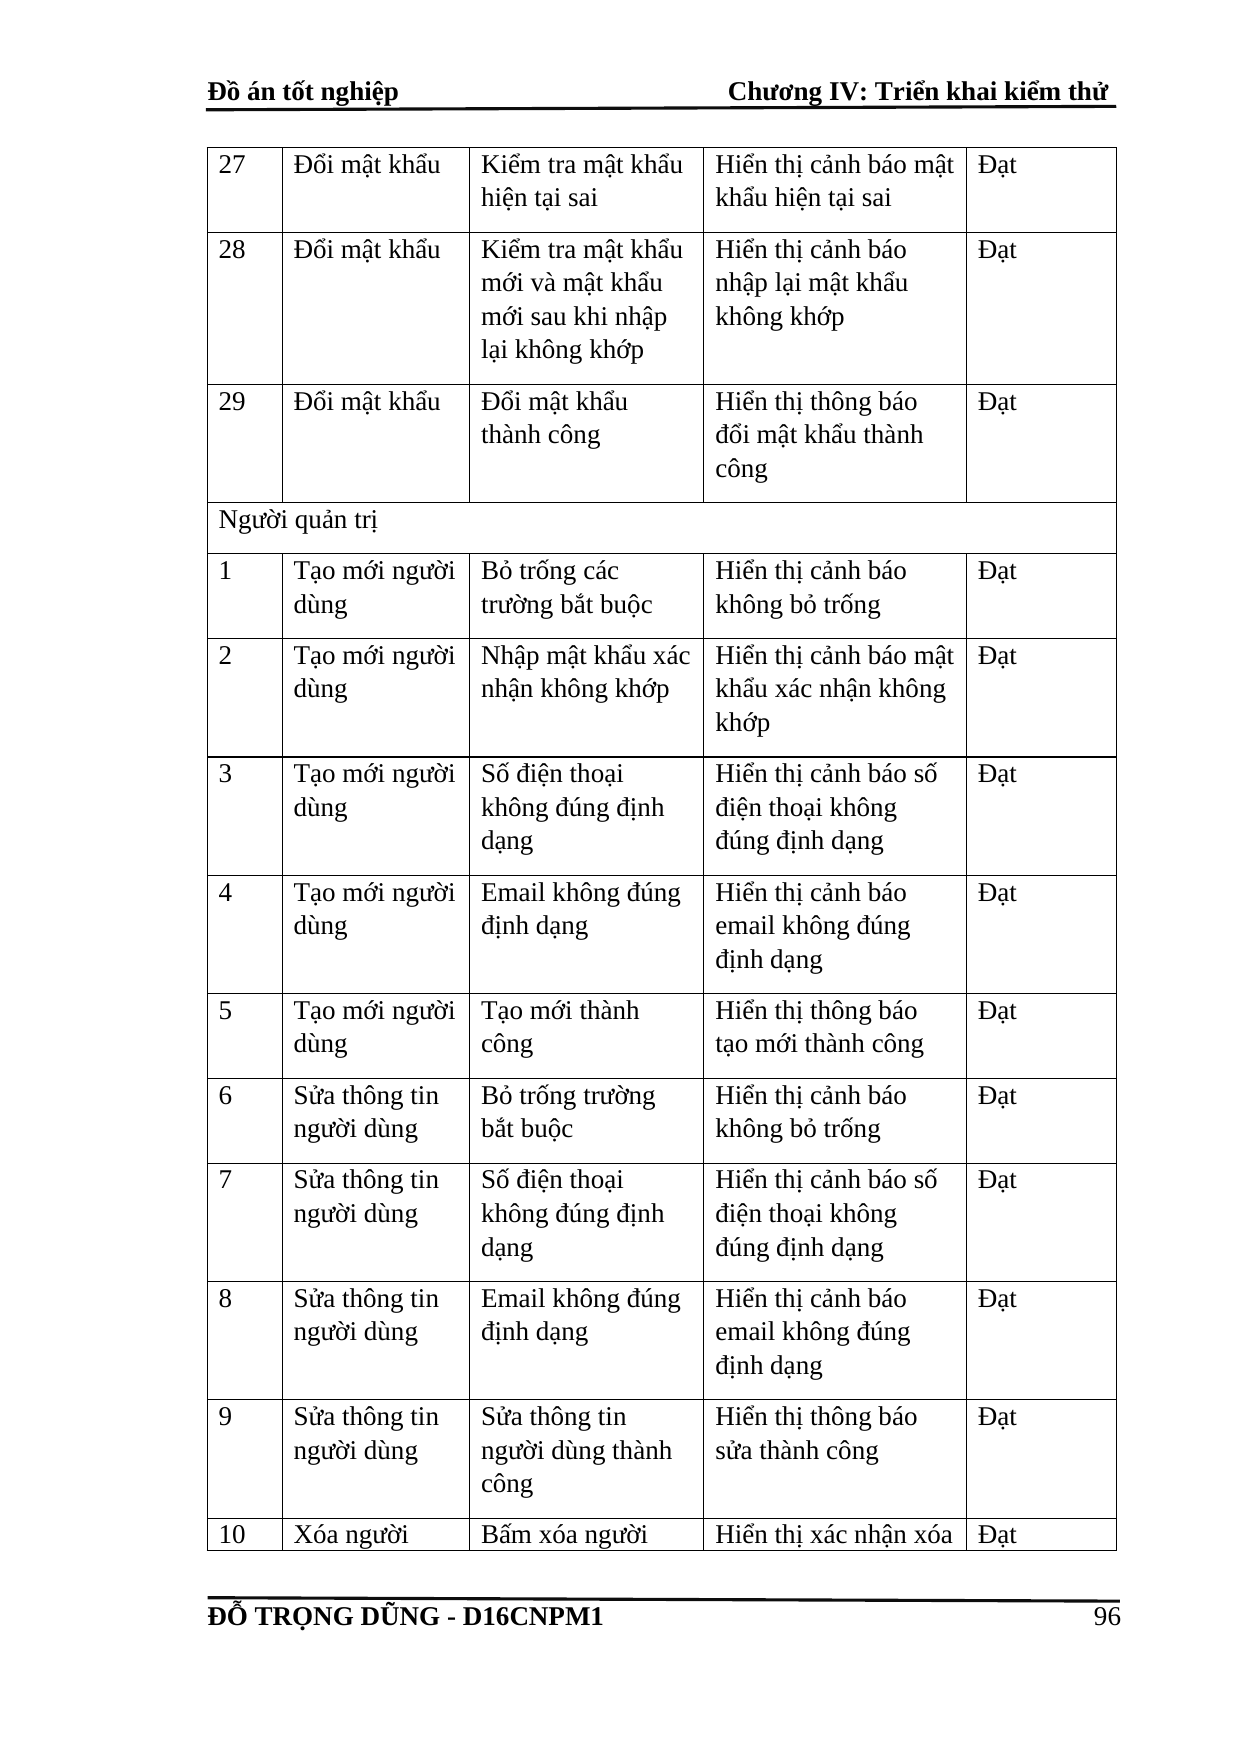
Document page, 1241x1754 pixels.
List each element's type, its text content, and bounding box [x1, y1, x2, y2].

table_cell Tạo mới người dùng [283, 758, 469, 875]
table_cell 9 [208, 1400, 282, 1518]
table_cell Xóa người dùng [283, 1519, 469, 1550]
table_cell Đạt [967, 233, 1116, 384]
table_cell Tạo mới người dùng [283, 554, 469, 638]
table_cell Hiển thị cảnh báo không bỏ trống [704, 1079, 966, 1163]
table_cell 7 [208, 1164, 282, 1281]
table_cell Đạt [967, 1282, 1116, 1399]
table_cell 2 [208, 639, 282, 756]
table_cell 28 [208, 233, 282, 384]
table_cell Đạt [967, 1519, 1116, 1550]
table_cell 10 [208, 1519, 282, 1550]
table_cell Đạt [967, 385, 1116, 502]
table_cell Hiển thị cảnh báo số điện thoại không đúng định dạng [704, 758, 966, 875]
table_cell Đạt [967, 876, 1116, 993]
table_cell Hiển thị cảnh báo không bỏ trống [704, 554, 966, 638]
table_cell Hiển thị cảnh báo số điện thoại không đúng định dạng [704, 1164, 966, 1281]
table_cell Đạt [967, 1079, 1116, 1163]
table_cell 4 [208, 876, 282, 993]
table_cell Đạt [967, 1400, 1116, 1518]
table_cell Số điện thoại không đúng định dạng [470, 758, 703, 875]
table_cell Sửa thông tin người dùng [283, 1400, 469, 1518]
table_cell Sửa thông tin người dùng thành công [470, 1400, 703, 1518]
table_cell Bỏ trống các trường bắt buộc [470, 554, 703, 638]
table_cell Đạt [967, 758, 1116, 875]
table_cell 3 [208, 758, 282, 875]
table_cell Hiển thị thông báo tạo mới thành công [704, 994, 966, 1078]
table_cell Tạo mới người dùng [283, 994, 469, 1078]
table_cell Đổi mật khẩu [283, 233, 469, 384]
table_cell Email không đúng định dạng [470, 1282, 703, 1399]
table_cell Bấm xóa người dùng [470, 1519, 703, 1550]
table_cell Bỏ trống trường bắt buộc [470, 1079, 703, 1163]
table_cell 6 [208, 1079, 282, 1163]
table_cell Kiểm tra mật khẩu mới và mật khẩu mới sau khi nhập lại không khớp [470, 233, 703, 384]
table_cell 1 [208, 554, 282, 638]
table_cell Email không đúng định dạng [470, 876, 703, 993]
table_cell Tạo mới thành công [470, 994, 703, 1078]
table_cell Người quản trị [208, 503, 1116, 553]
table_cell Hiển thị cảnh báo nhập lại mật khẩu không khớp [704, 233, 966, 384]
table_cell Hiển thị cảnh báo email không đúng định dạng [704, 876, 966, 993]
table_cell Đạt [967, 554, 1116, 638]
table_cell Hiển thị cảnh báo email không đúng định dạng [704, 1282, 966, 1399]
table_cell 5 [208, 994, 282, 1078]
table_cell Kiểm tra mật khẩu hiện tại sai [470, 148, 703, 232]
table_cell Sửa thông tin người dùng [283, 1079, 469, 1163]
table_cell Hiển thị thông báo sửa thành công [704, 1400, 966, 1518]
table_cell Tạo mới người dùng [283, 639, 469, 756]
table_cell Hiển thị thông báo đổi mật khẩu thành công [704, 385, 966, 502]
table_cell Đạt [967, 148, 1116, 232]
table_cell Tạo mới người dùng [283, 876, 469, 993]
table_cell Nhập mật khẩu xác nhận không khớp [470, 639, 703, 756]
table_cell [704, 1519, 966, 1550]
table_cell Đổi mật khẩu [283, 385, 469, 502]
table_cell Đạt [967, 639, 1116, 756]
table_cell 27 [208, 148, 282, 232]
table_cell Hiển thị cảnh báo mật khẩu hiện tại sai [704, 148, 966, 232]
table_cell Hiển thị cảnh báo mật khẩu xác nhận không khớp [704, 639, 966, 756]
table_cell Đạt [967, 1164, 1116, 1281]
table_cell Số điện thoại không đúng định dạng [470, 1164, 703, 1281]
table_cell Đổi mật khẩu [283, 148, 469, 232]
table_cell 29 [208, 385, 282, 502]
table_cell Sửa thông tin người dùng [283, 1164, 469, 1281]
table_cell Đạt [967, 994, 1116, 1078]
table_cell Đổi mật khẩu thành công [470, 385, 703, 502]
table_cell Sửa thông tin người dùng [283, 1282, 469, 1399]
table_cell 8 [208, 1282, 282, 1399]
